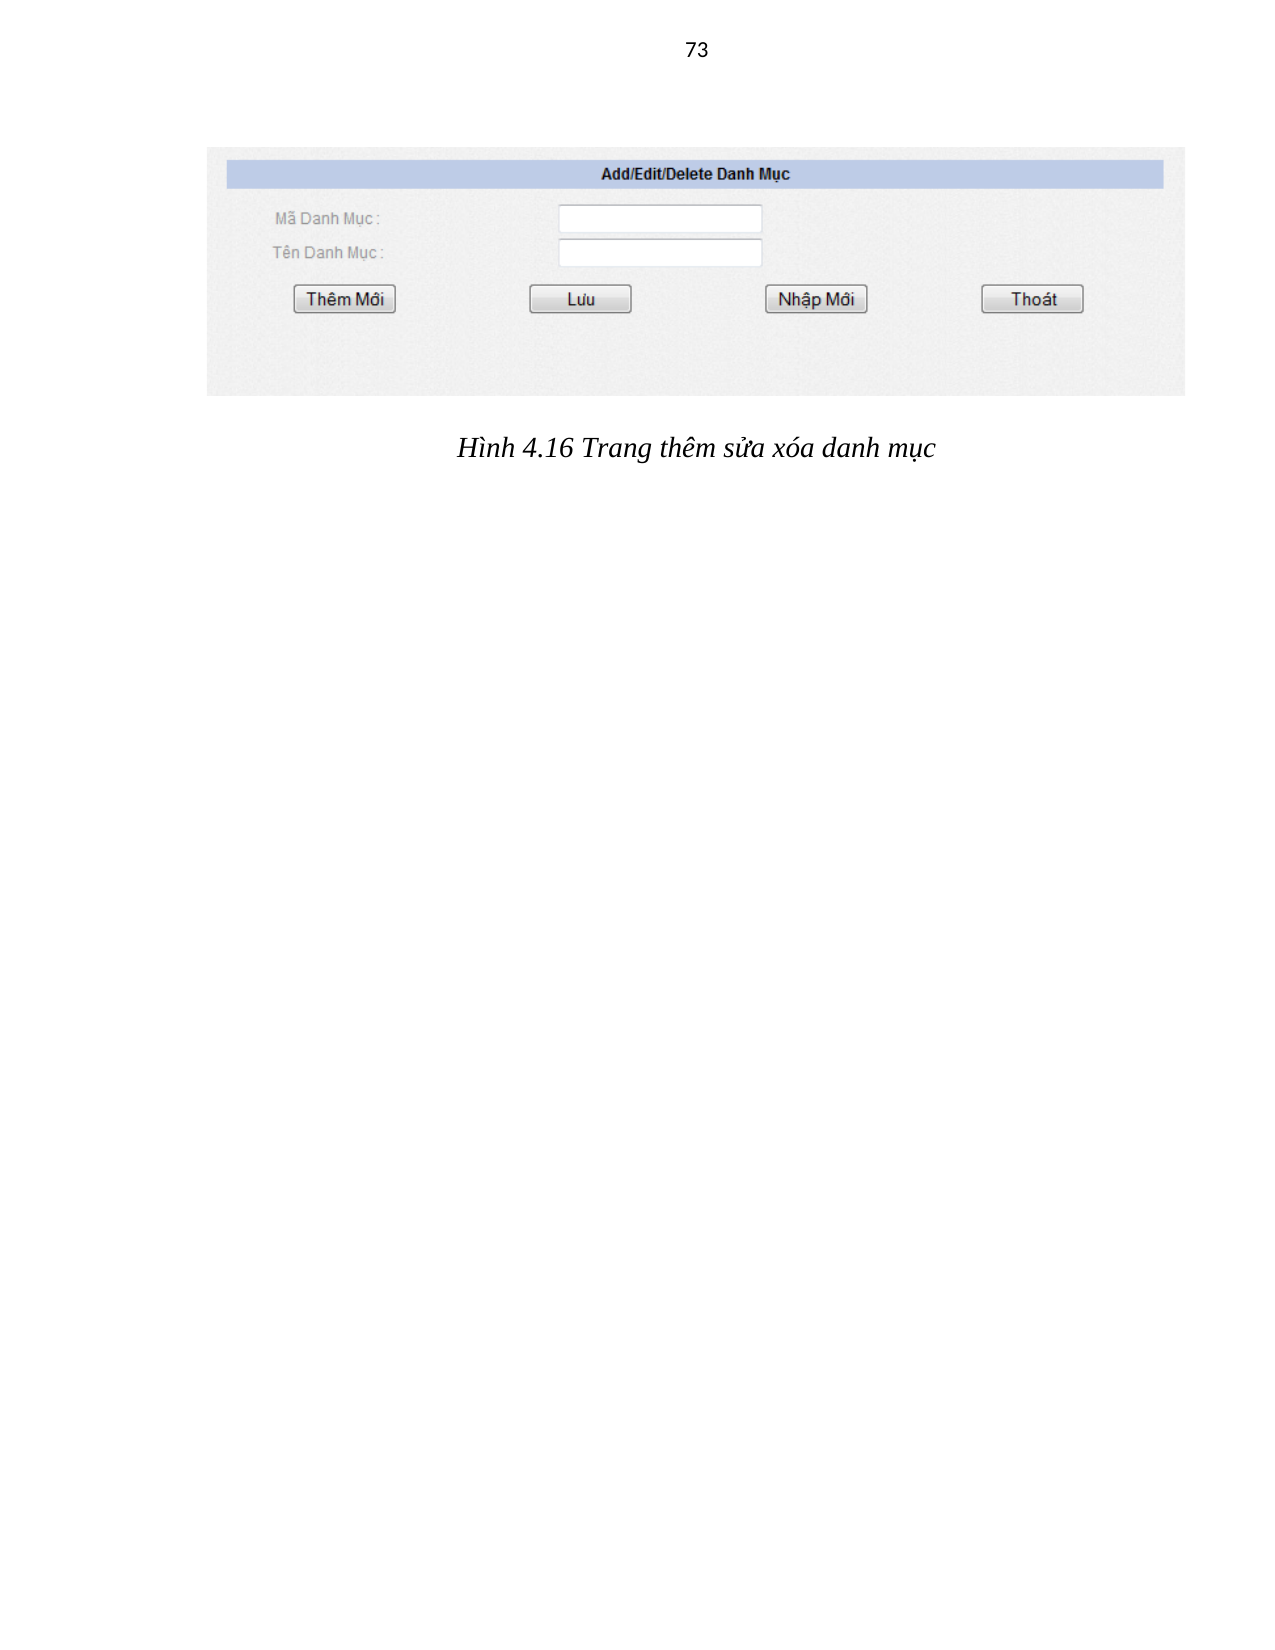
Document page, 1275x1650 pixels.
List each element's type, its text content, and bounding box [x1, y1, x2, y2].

picture [206, 147, 1186, 396]
text Hình 4.16 Trang thêm sửa xóa danh mục [207, 430, 1186, 464]
